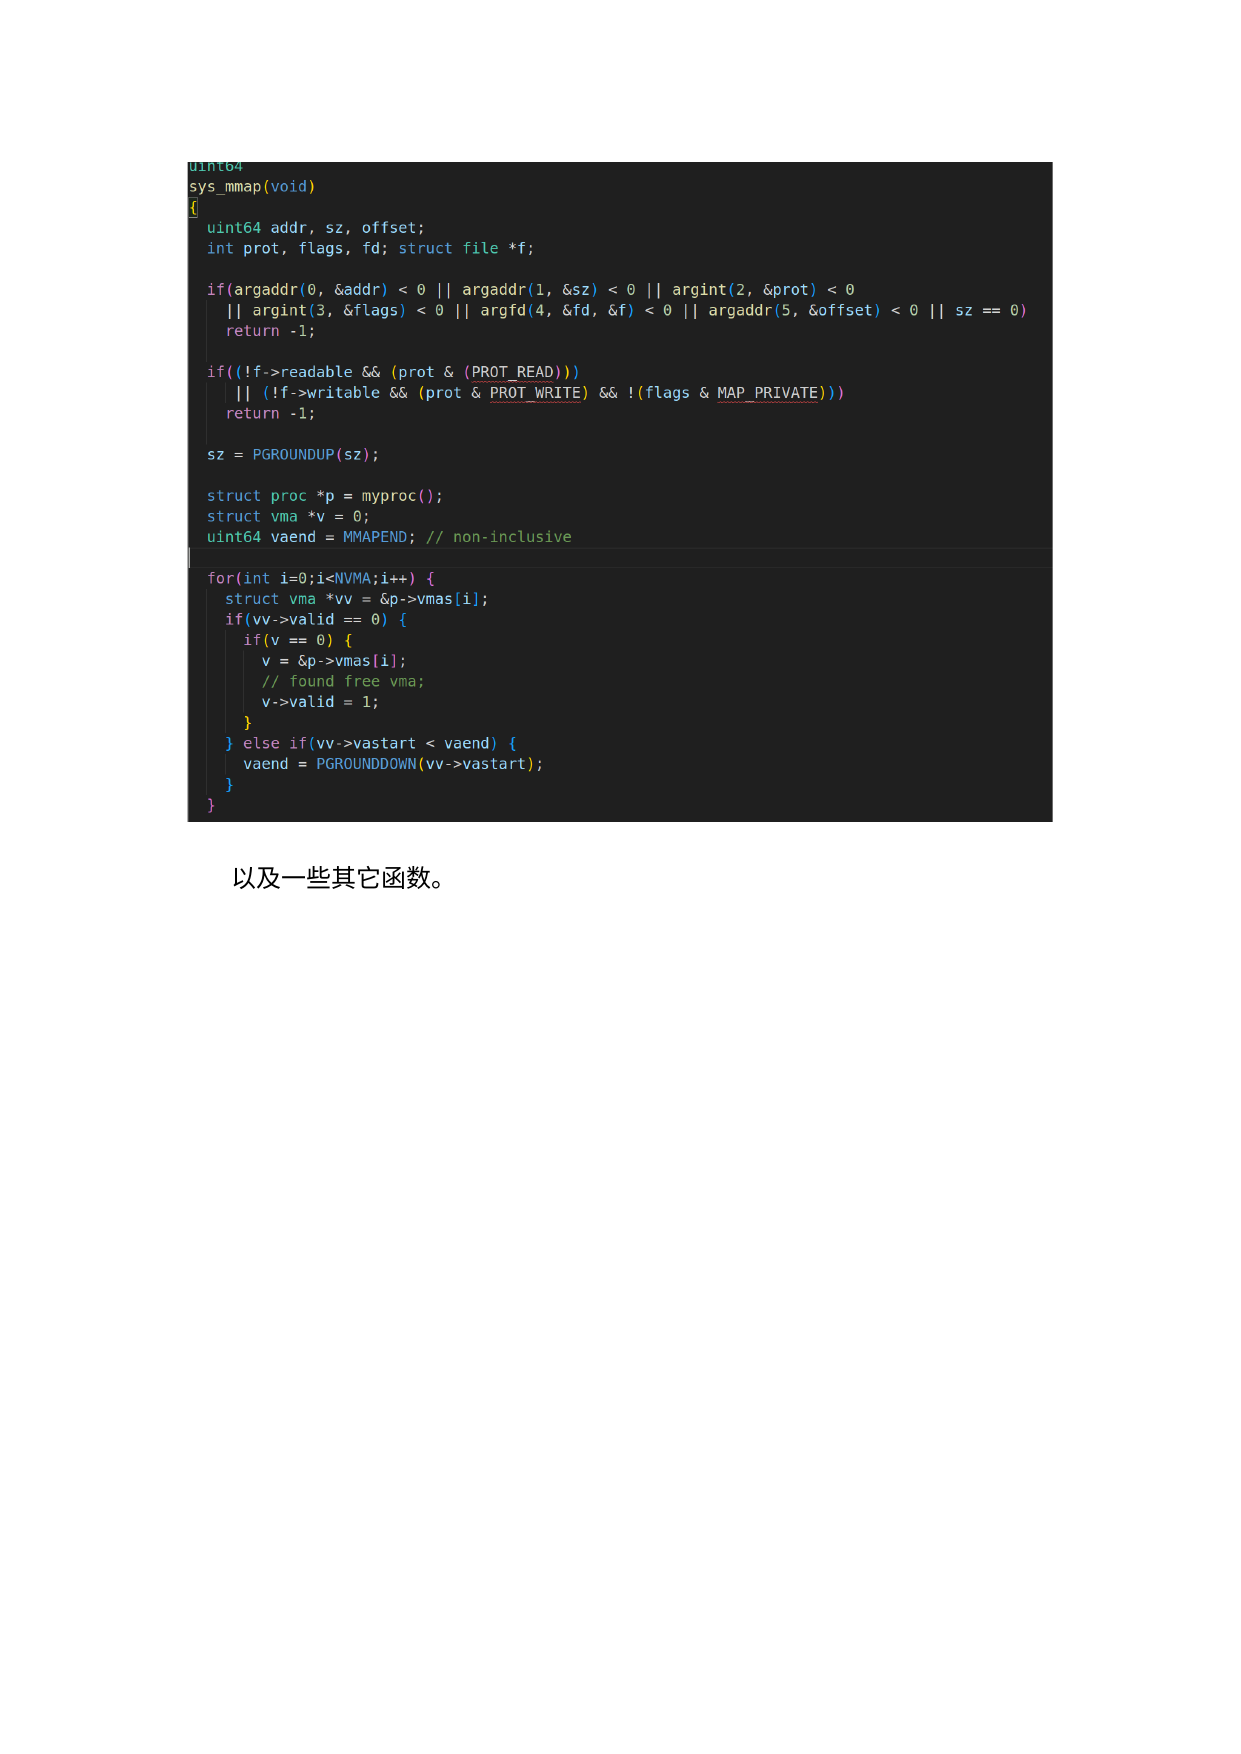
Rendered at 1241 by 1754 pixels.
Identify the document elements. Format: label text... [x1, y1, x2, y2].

text 以及一些其它函数。 [187, 844, 1053, 909]
picture [187, 162, 1053, 822]
